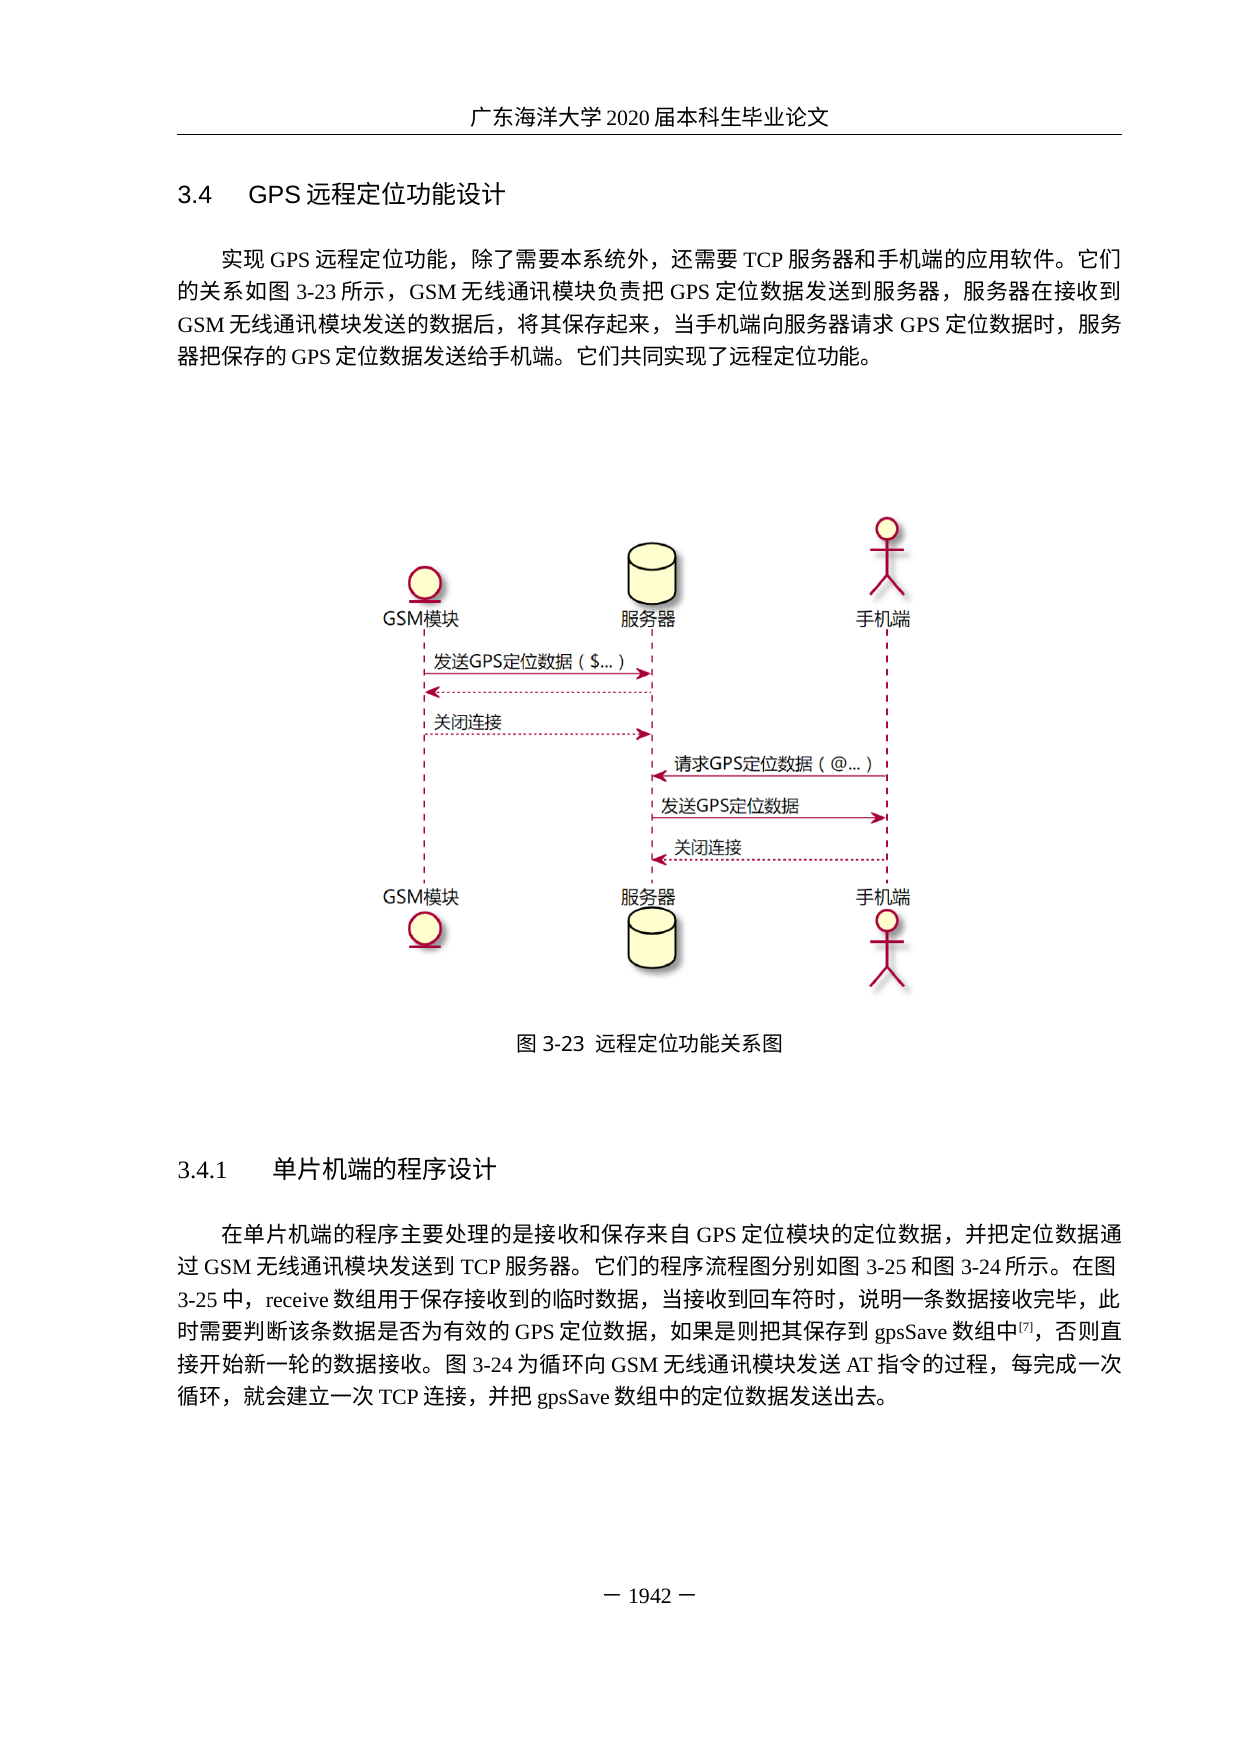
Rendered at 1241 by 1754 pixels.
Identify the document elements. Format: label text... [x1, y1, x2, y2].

subtitle GPS远程定位功能设计 [177, 160, 1122, 225]
picture [374, 512, 925, 998]
subtitle 单片机端的程序设计 [177, 1135, 1122, 1200]
